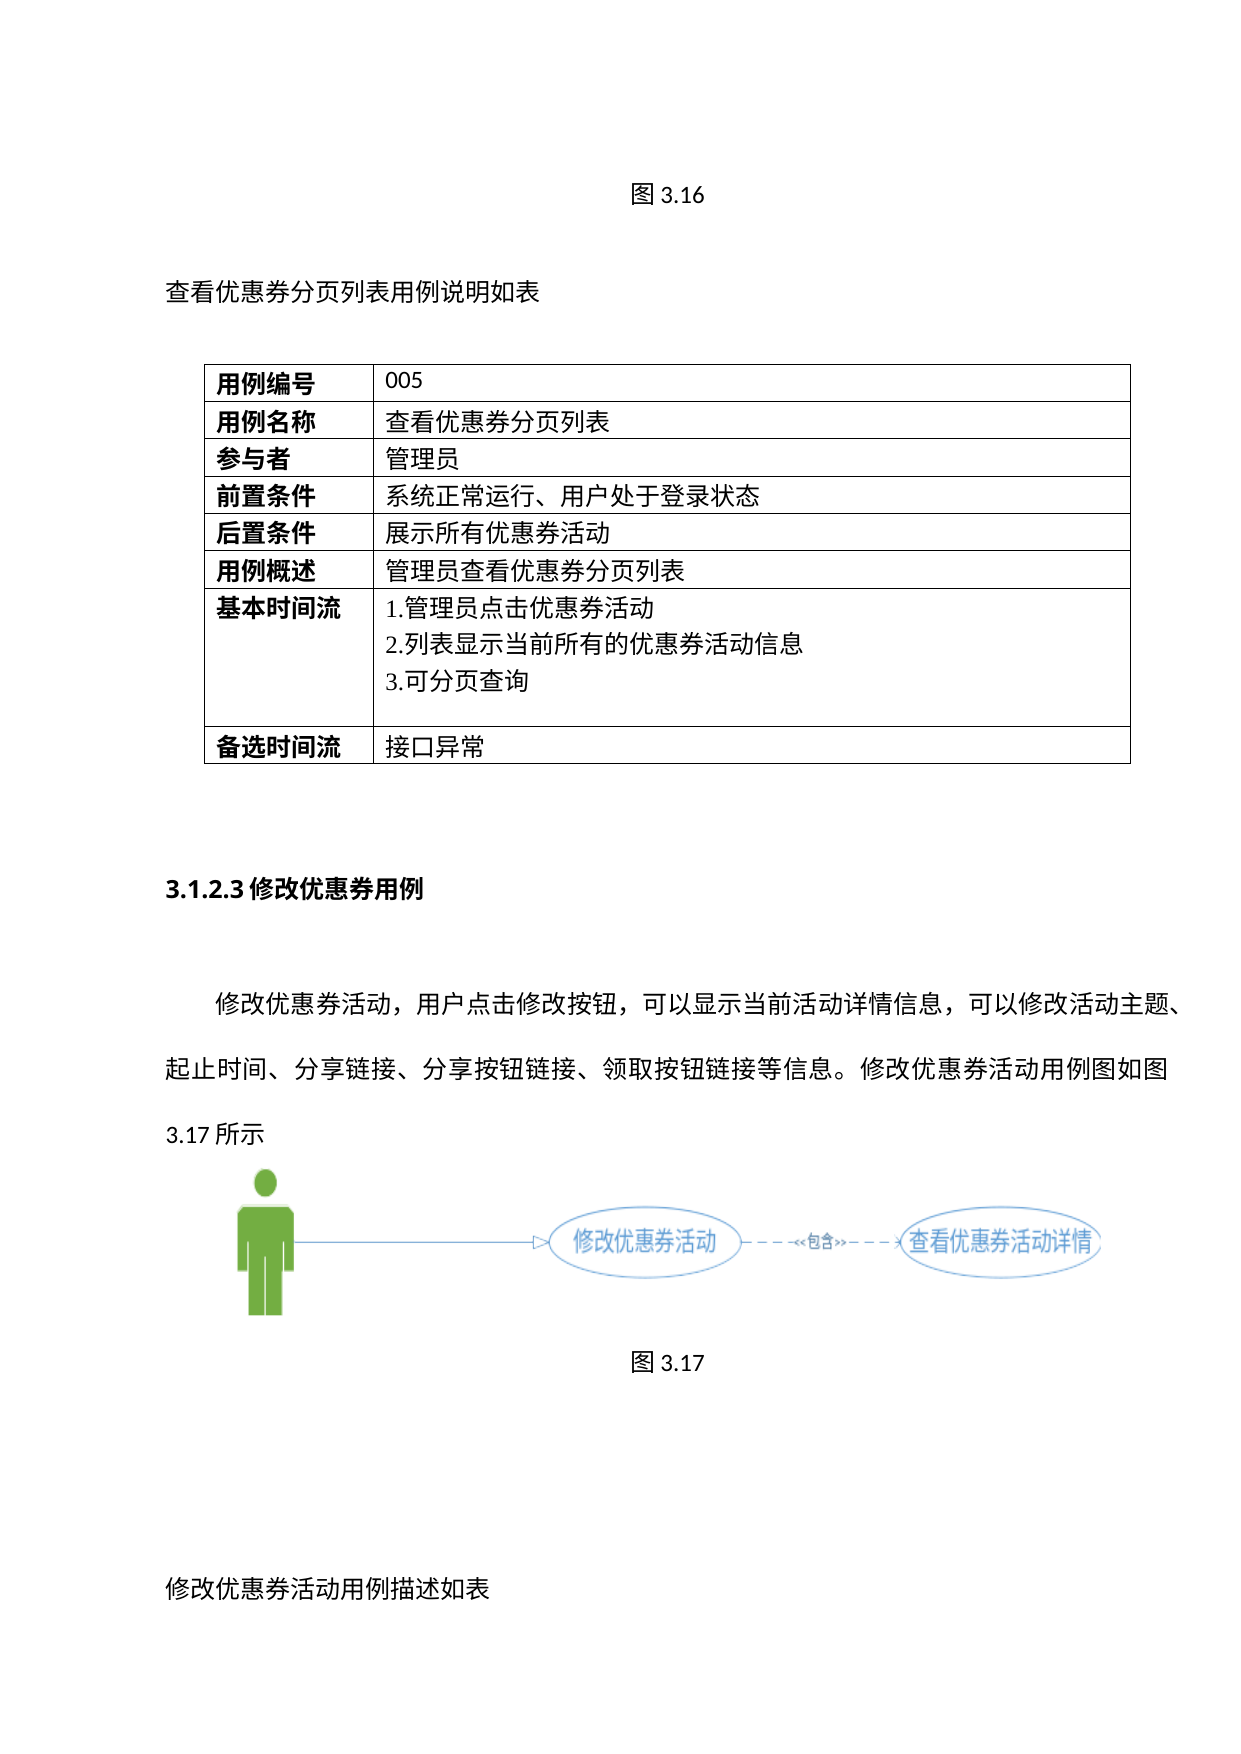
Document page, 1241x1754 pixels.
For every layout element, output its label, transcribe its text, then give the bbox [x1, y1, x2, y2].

table_cell 用例概述 [205, 551, 373, 587]
table_cell 接口异常 [374, 727, 1130, 763]
subtitle 3.1.2.3修改优惠券用例 [165, 417, 1169, 920]
table_cell 展示所有优惠券活动 [374, 514, 1130, 550]
text 修改优惠券活动，用户点击修改按钮，可以显示当前活动详情信息，可以修改活动主题、起止时间、分享链接、分享按钮链接、领取按钮链接等信息。修改优惠券活动用例图如图3.17所示 [165, 971, 1169, 1166]
text 查看优惠券分页列表用例说明如表 [165, 258, 1169, 323]
text 修改优惠券活动用例描述如表 [165, 1556, 1169, 1621]
table_cell 参与者 [205, 439, 373, 476]
table_header 用例编号 [205, 365, 373, 401]
table_cell 后置条件 [205, 514, 373, 550]
table_cell 基本时间流 [205, 589, 373, 726]
table_cell 管理员查看优惠券分页列表 [374, 551, 1130, 587]
table_cell 系统正常运行、用户处于登录状态 [374, 477, 1130, 513]
table_header 005 [374, 365, 1130, 401]
table_cell 1.管理员点击优惠券活动 2.列表显示当前所有的优惠券活动信息 3.可分页查询 [374, 589, 1130, 726]
text 图3.17 [165, 1328, 1169, 1393]
table_cell 备选时间流 [205, 727, 373, 763]
table_cell 管理员 [374, 439, 1130, 476]
table_cell 前置条件 [205, 477, 373, 513]
table_cell 用例名称 [205, 402, 373, 438]
table_cell 查看优惠券分页列表 [374, 402, 1130, 438]
text 图3.16 [165, 161, 1169, 226]
